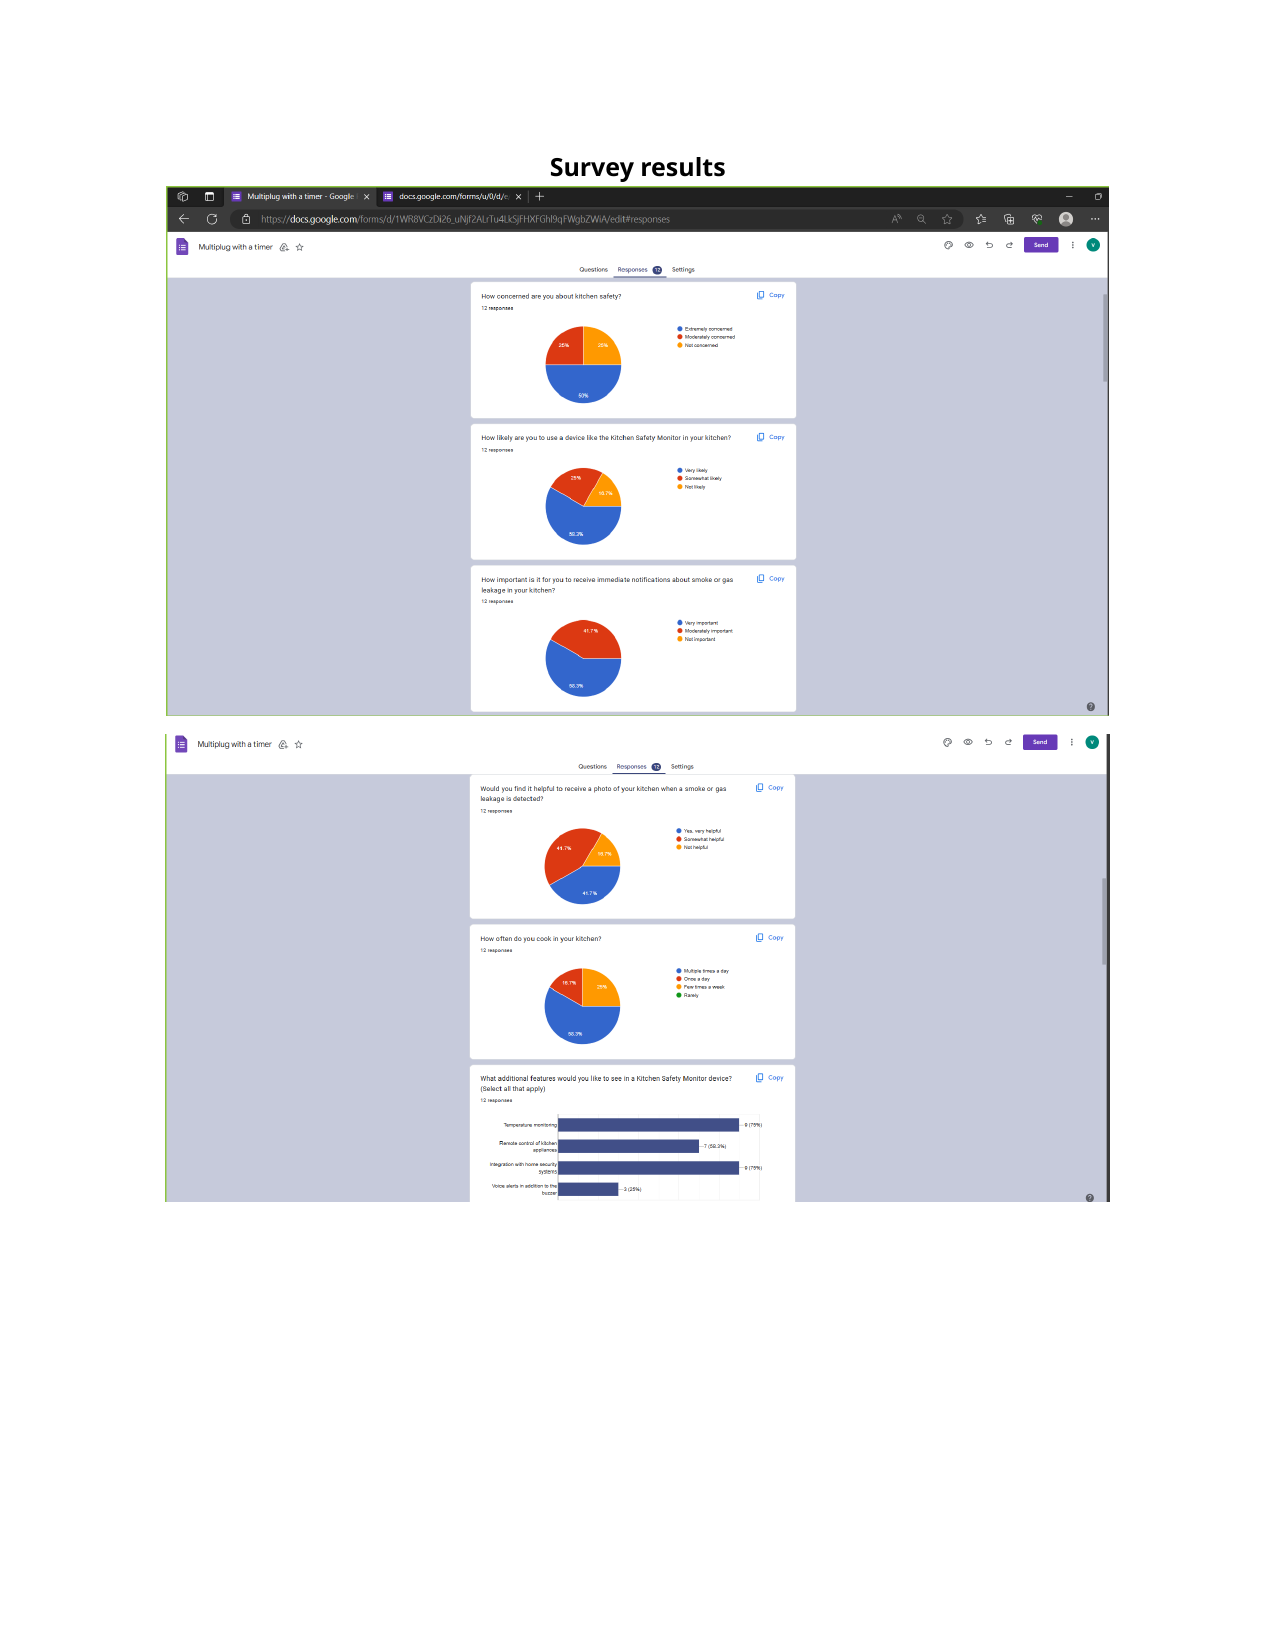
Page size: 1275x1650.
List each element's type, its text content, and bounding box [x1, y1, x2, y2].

subtitle Survey results [150, 150, 1125, 184]
picture [165, 734, 1110, 1202]
picture [166, 186, 1109, 716]
